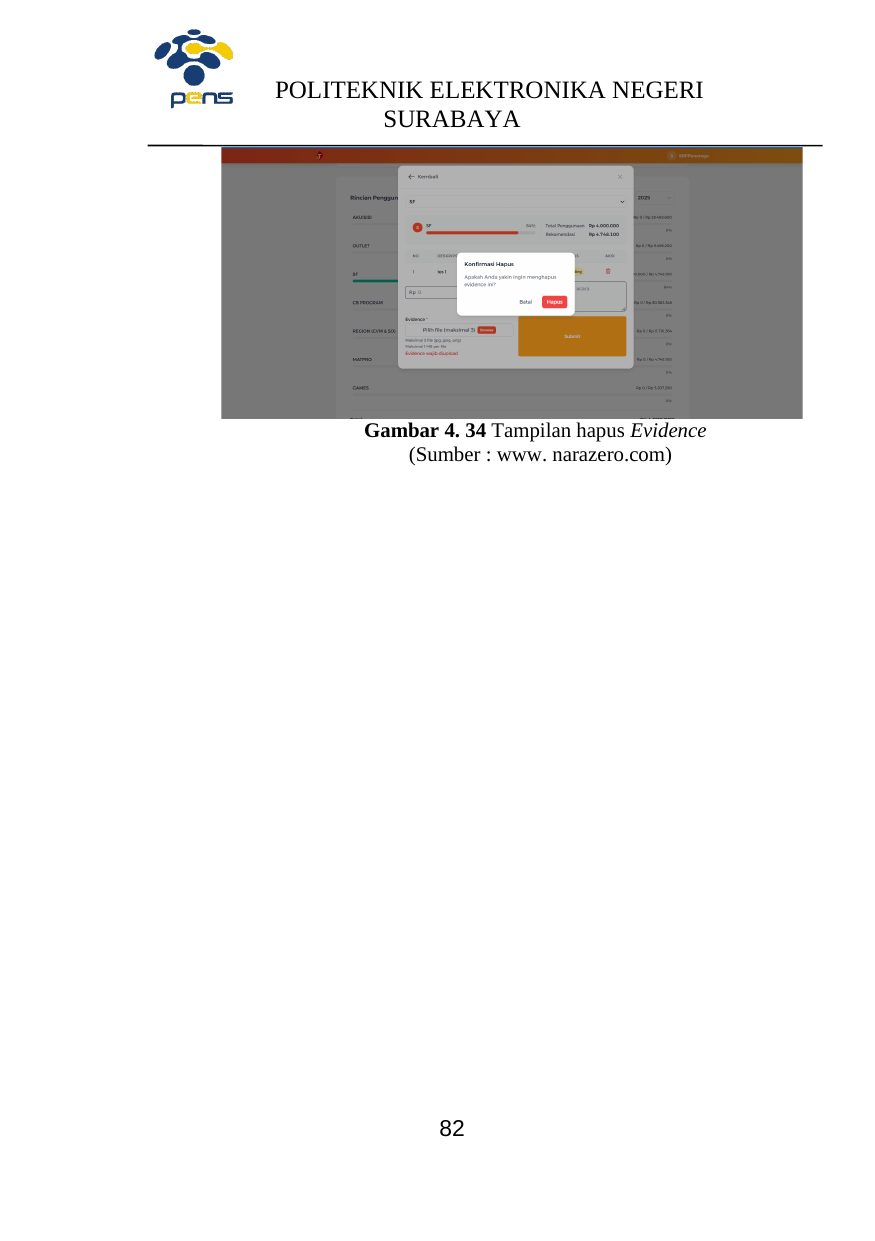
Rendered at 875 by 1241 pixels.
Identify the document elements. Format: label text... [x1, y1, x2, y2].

text (Sumber : www. narazero.com) [325, 442, 756, 466]
picture [147, 22, 242, 117]
picture [221, 147, 803, 419]
text Gambar 4. 34 Tampilan hapus Evidence [316, 419, 756, 442]
